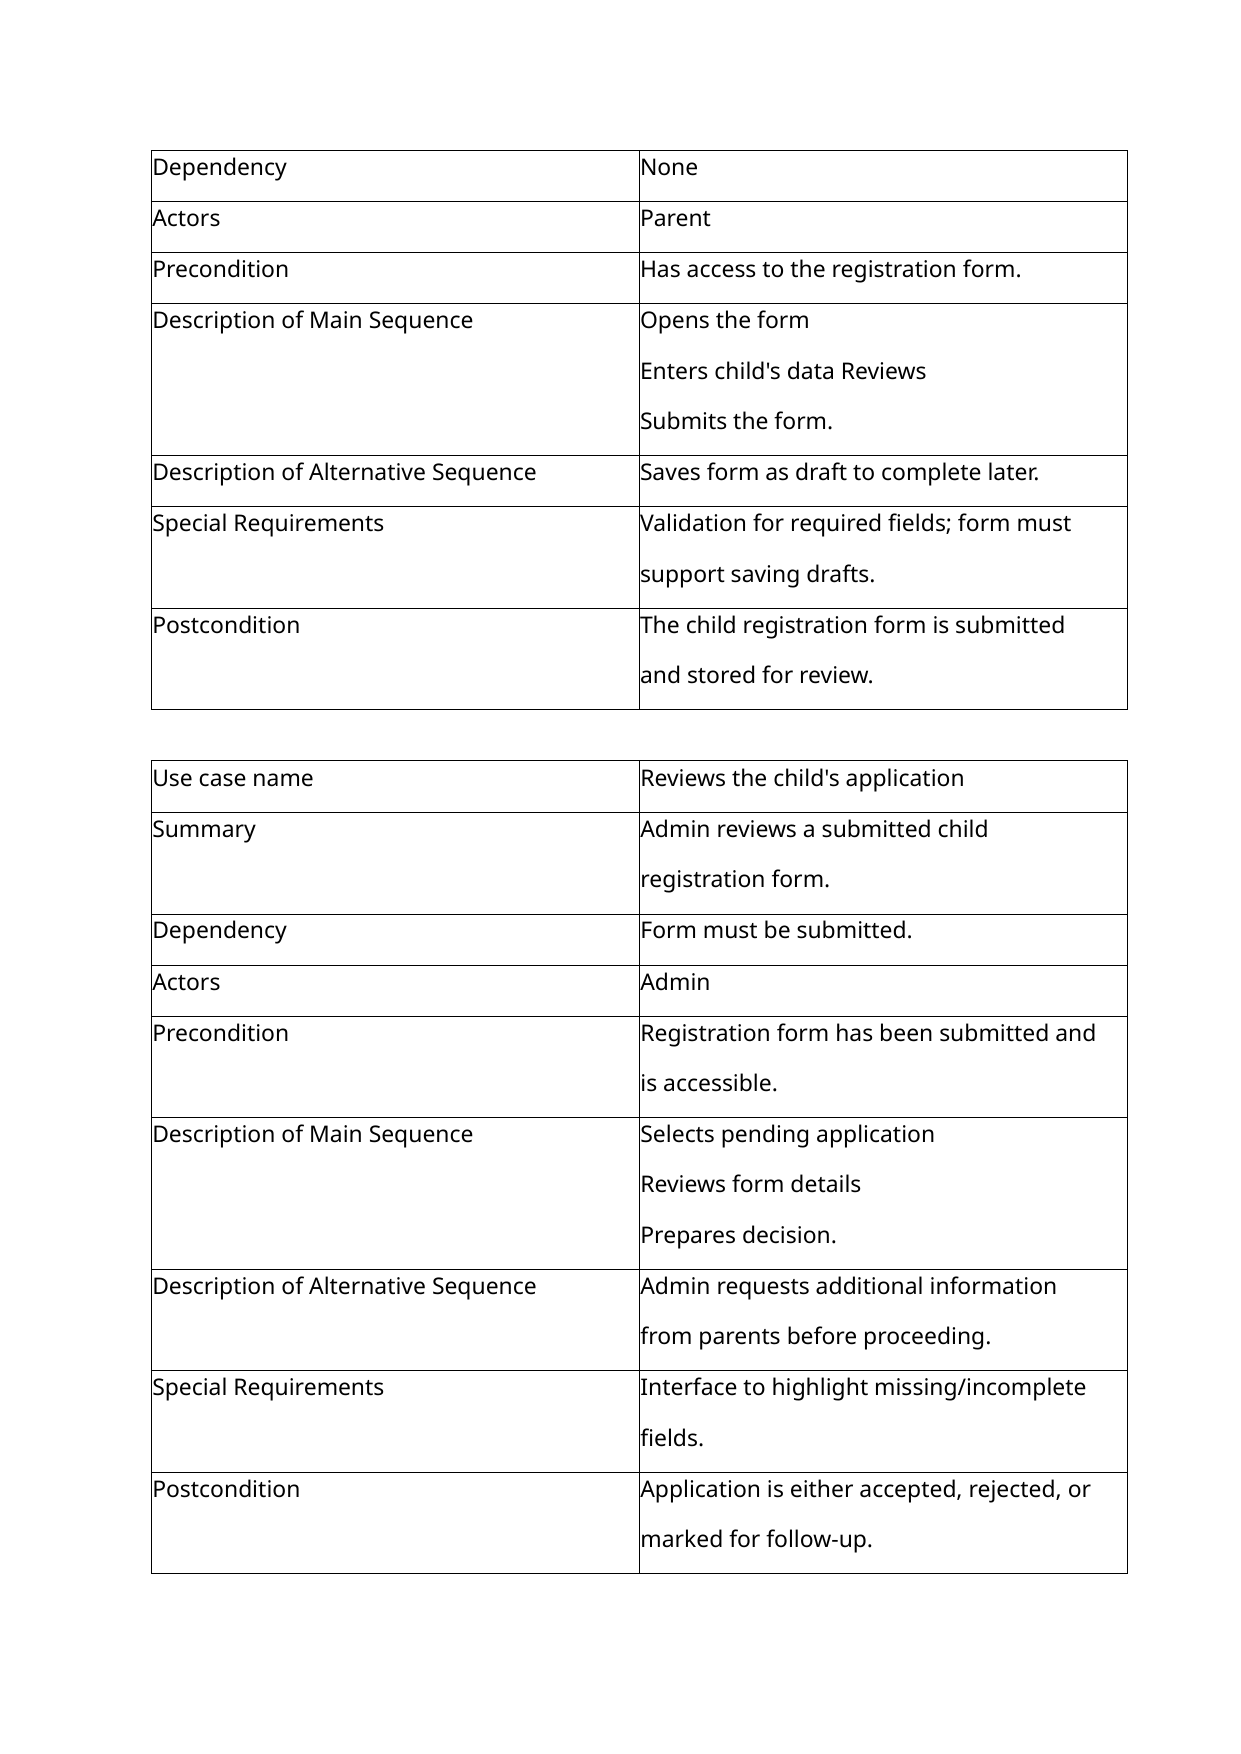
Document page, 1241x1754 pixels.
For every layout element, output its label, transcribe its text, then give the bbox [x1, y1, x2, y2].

table_cell Precondition [152, 253, 639, 303]
table_cell Application is either accepted, rejected, or marked for follow-up. [640, 1473, 1127, 1573]
table_cell Actors [152, 966, 639, 1016]
table_header Reviews the child's application [640, 761, 1127, 811]
table_cell Dependency [152, 151, 639, 201]
table_cell None [640, 151, 1127, 201]
table_cell Interface to highlight missing/incomplete fields. [640, 1371, 1127, 1472]
table_cell Form must be submitted. [640, 915, 1127, 964]
table_cell Description of Alternative Sequence [152, 1270, 639, 1370]
table_cell Parent [640, 202, 1127, 252]
table_cell Postcondition [152, 609, 639, 709]
table_cell Description of Main Sequence [152, 1118, 639, 1269]
table_cell Registration form has been submitted and is accessible. [640, 1017, 1127, 1117]
table_cell Opens the form Enters child's data Reviews Submits the form. [640, 304, 1127, 455]
table_header Use case name [152, 761, 639, 811]
table_cell Selects pending application Reviews form details Prepares decision. [640, 1118, 1127, 1269]
table_cell Description of Main Sequence [152, 304, 639, 455]
table_cell Validation for required fields; form must support saving drafts. [640, 507, 1127, 607]
table_cell Precondition [152, 1017, 639, 1117]
table_cell Has access to the registration form. [640, 253, 1127, 303]
table_cell Special Requirements [152, 1371, 639, 1472]
table_cell Description of Alternative Sequence [152, 456, 639, 506]
table_cell Admin requests additional information from parents before proceeding. [640, 1270, 1127, 1370]
table_cell Admin [640, 966, 1127, 1016]
table_cell Actors [152, 202, 639, 252]
table_cell Special Requirements [152, 507, 639, 607]
table_cell Summary [152, 813, 639, 913]
table_cell Saves form as draft to complete later. [640, 456, 1127, 506]
table_cell The child registration form is submitted and stored for review. [640, 609, 1127, 709]
table_cell Admin reviews a submitted child registration form. [640, 813, 1127, 913]
table_cell Dependency [152, 915, 639, 964]
table_cell Postcondition [152, 1473, 639, 1573]
